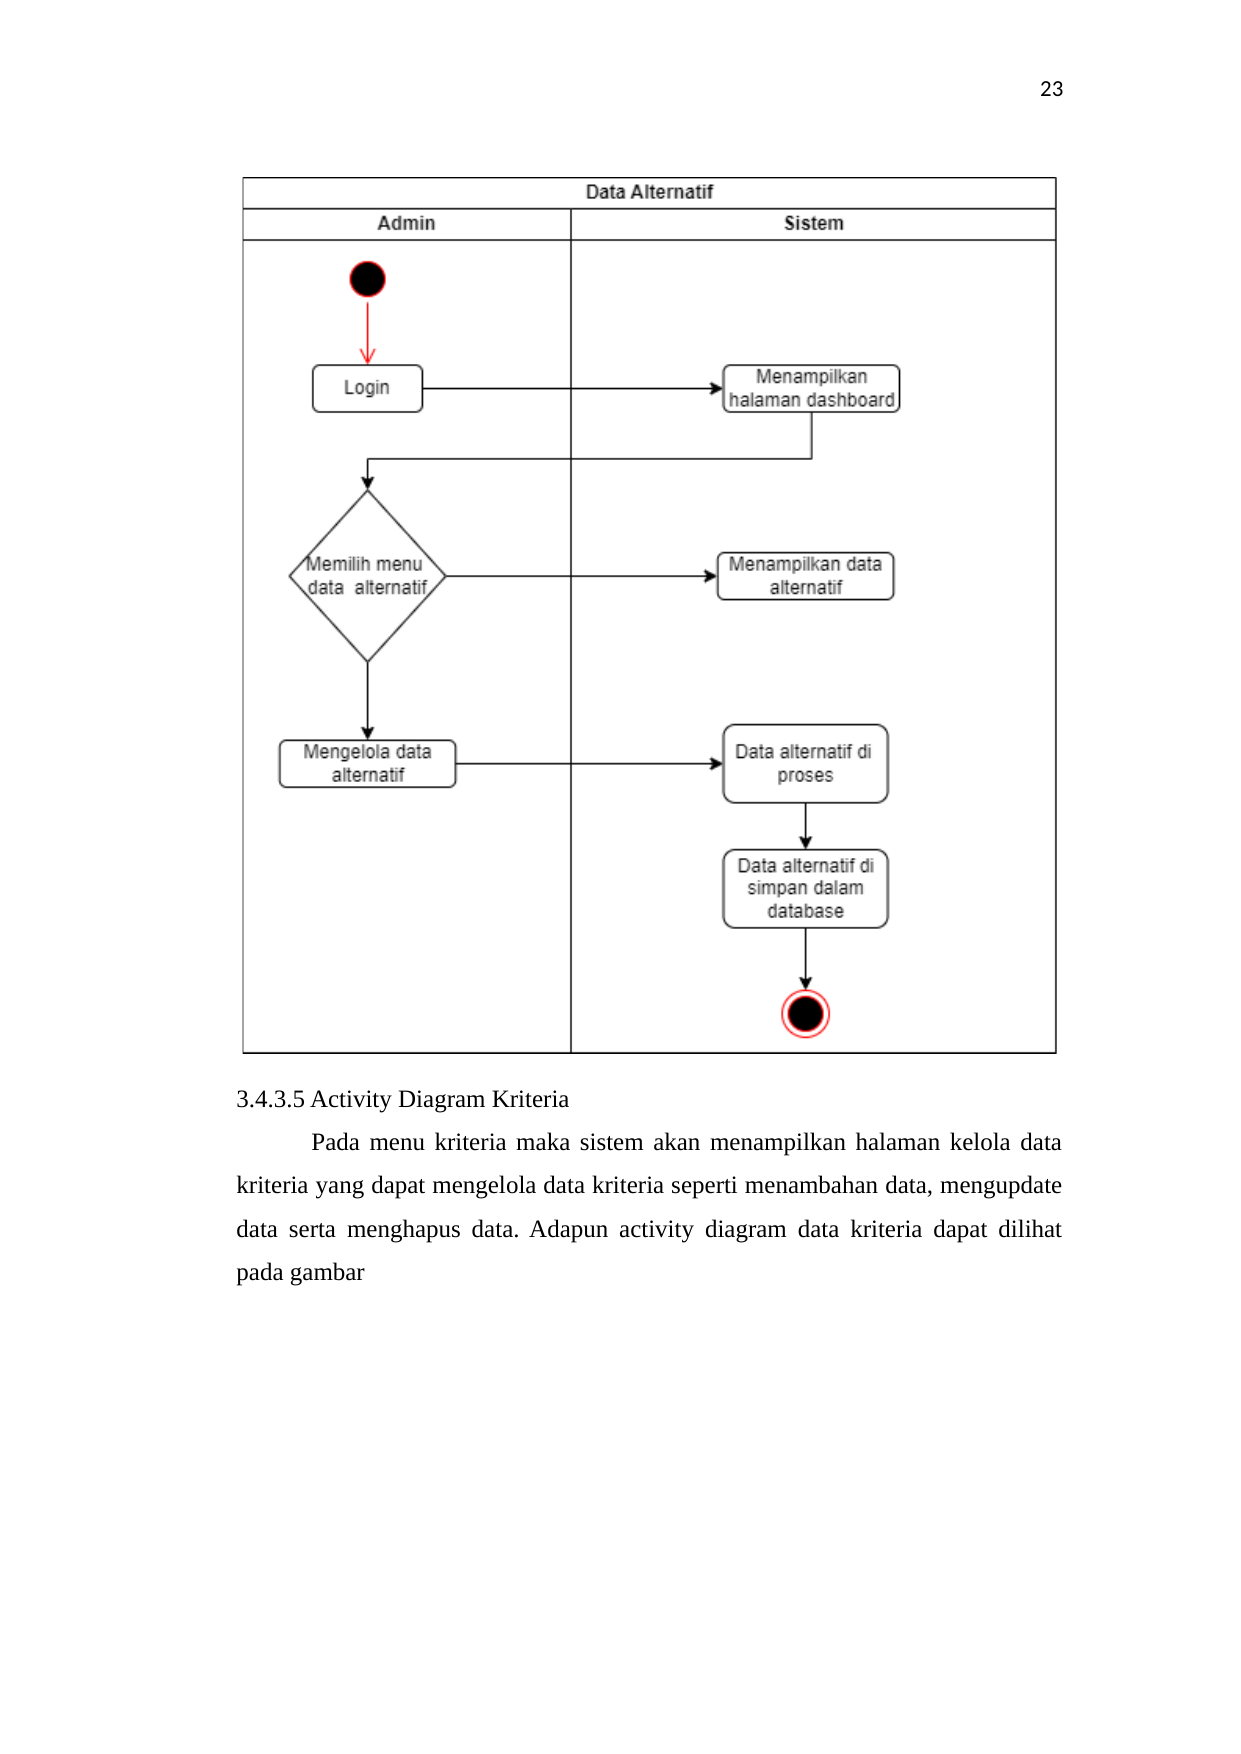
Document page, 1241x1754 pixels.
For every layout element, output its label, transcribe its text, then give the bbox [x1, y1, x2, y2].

subtitle 3.4.3.5 Activity Diagram Kriteria [236, 1084, 1063, 1113]
text Pada menu kriteria maka sistem akan menampilkan halaman kelola data kriteria yang dapat mengelola data kriteria seperti menambahan data, mengupdate data serta menghapus data. Adapun activity diagram data kriteria dapat dilihat pada gambar [236, 1127, 1063, 1286]
picture [242, 177, 1057, 1054]
